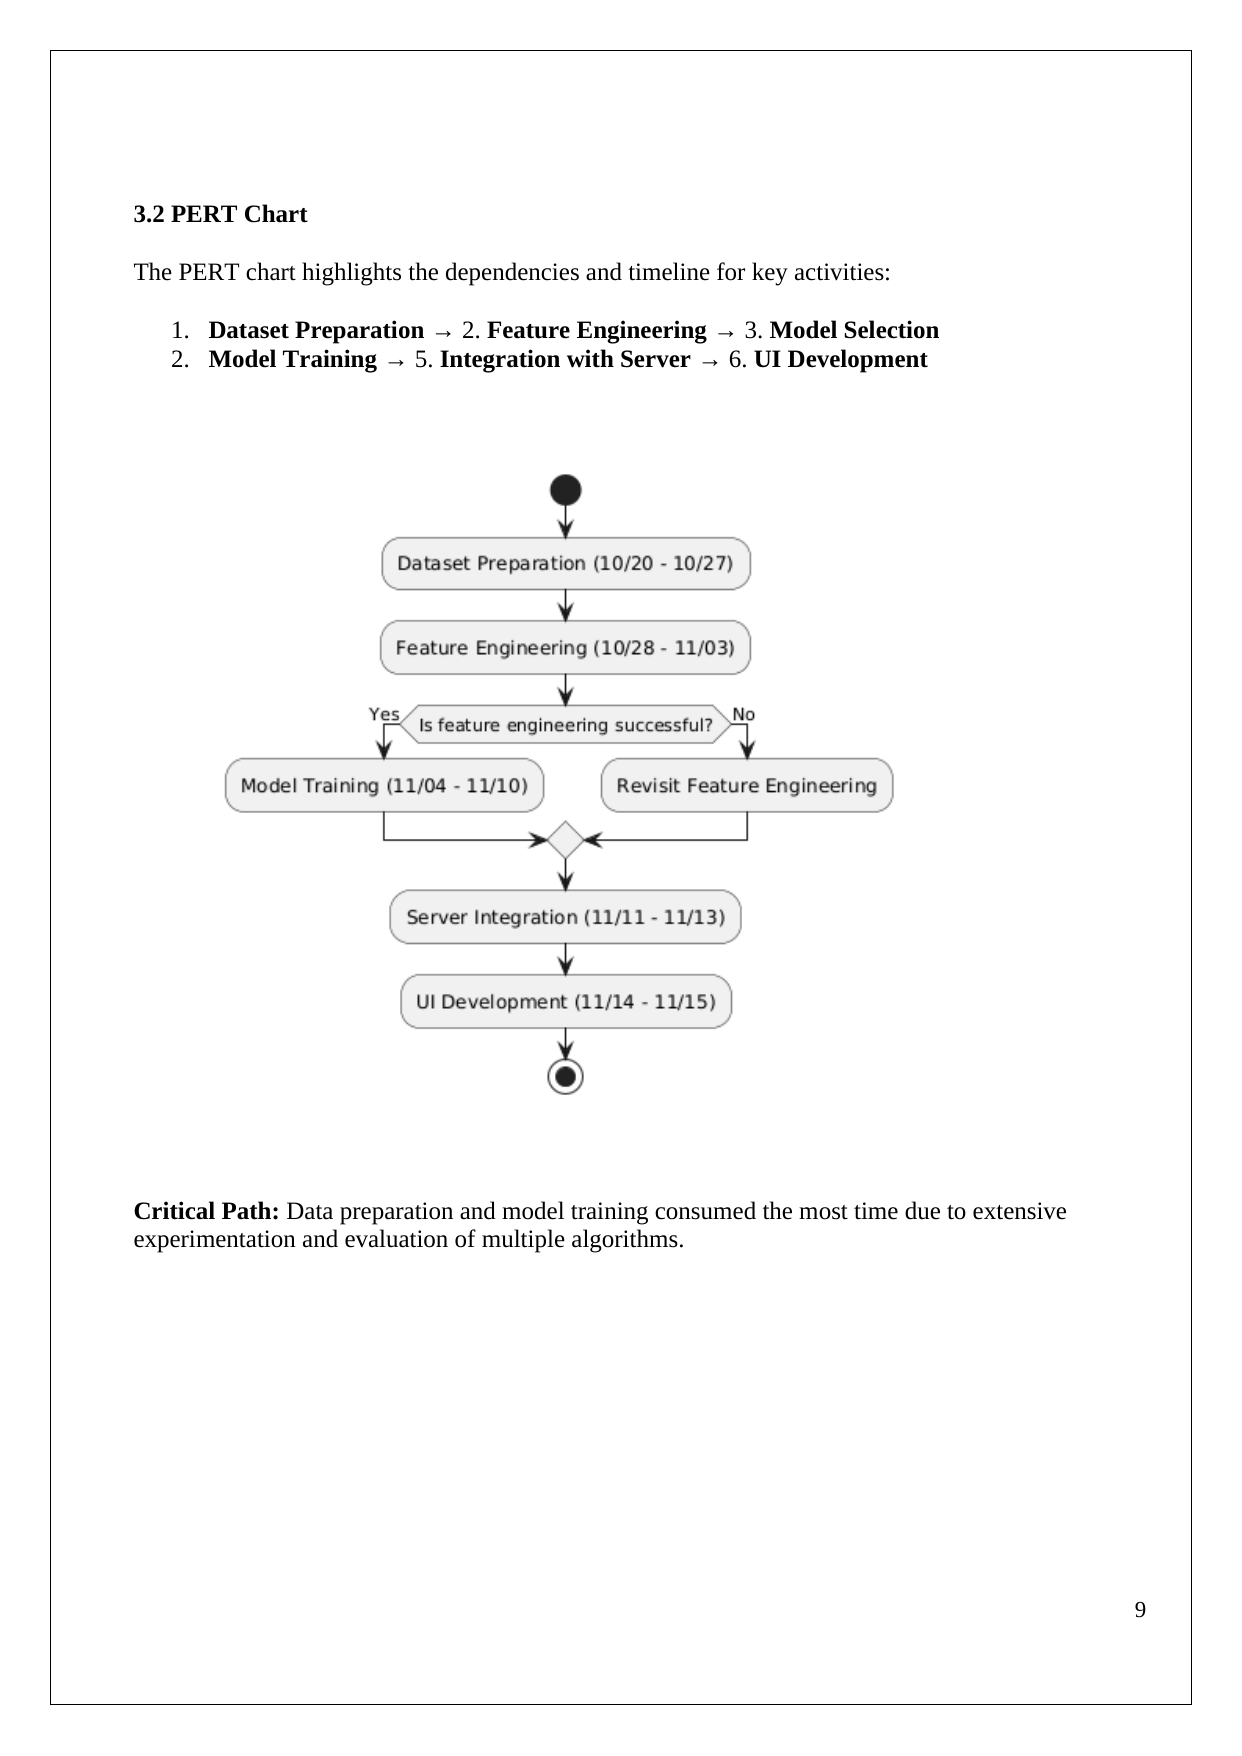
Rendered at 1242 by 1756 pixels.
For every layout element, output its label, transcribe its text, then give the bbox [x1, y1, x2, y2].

text Critical Path: Data preparation and model training consumed the most time due to extensive experimentation and evaluation of multiple algorithms. [133, 1196, 1146, 1253]
list Model Training → 5. Integration with Server → 6. UI Development [171, 344, 1146, 373]
picture [208, 460, 908, 1109]
subtitle 3.2 PERT Chart [133, 199, 1146, 228]
text The PERT chart highlights the dependencies and timeline for key activities: [133, 257, 1146, 286]
list Dataset Preparation → 2. Feature Engineering → 3. Model Selection [171, 315, 1146, 344]
